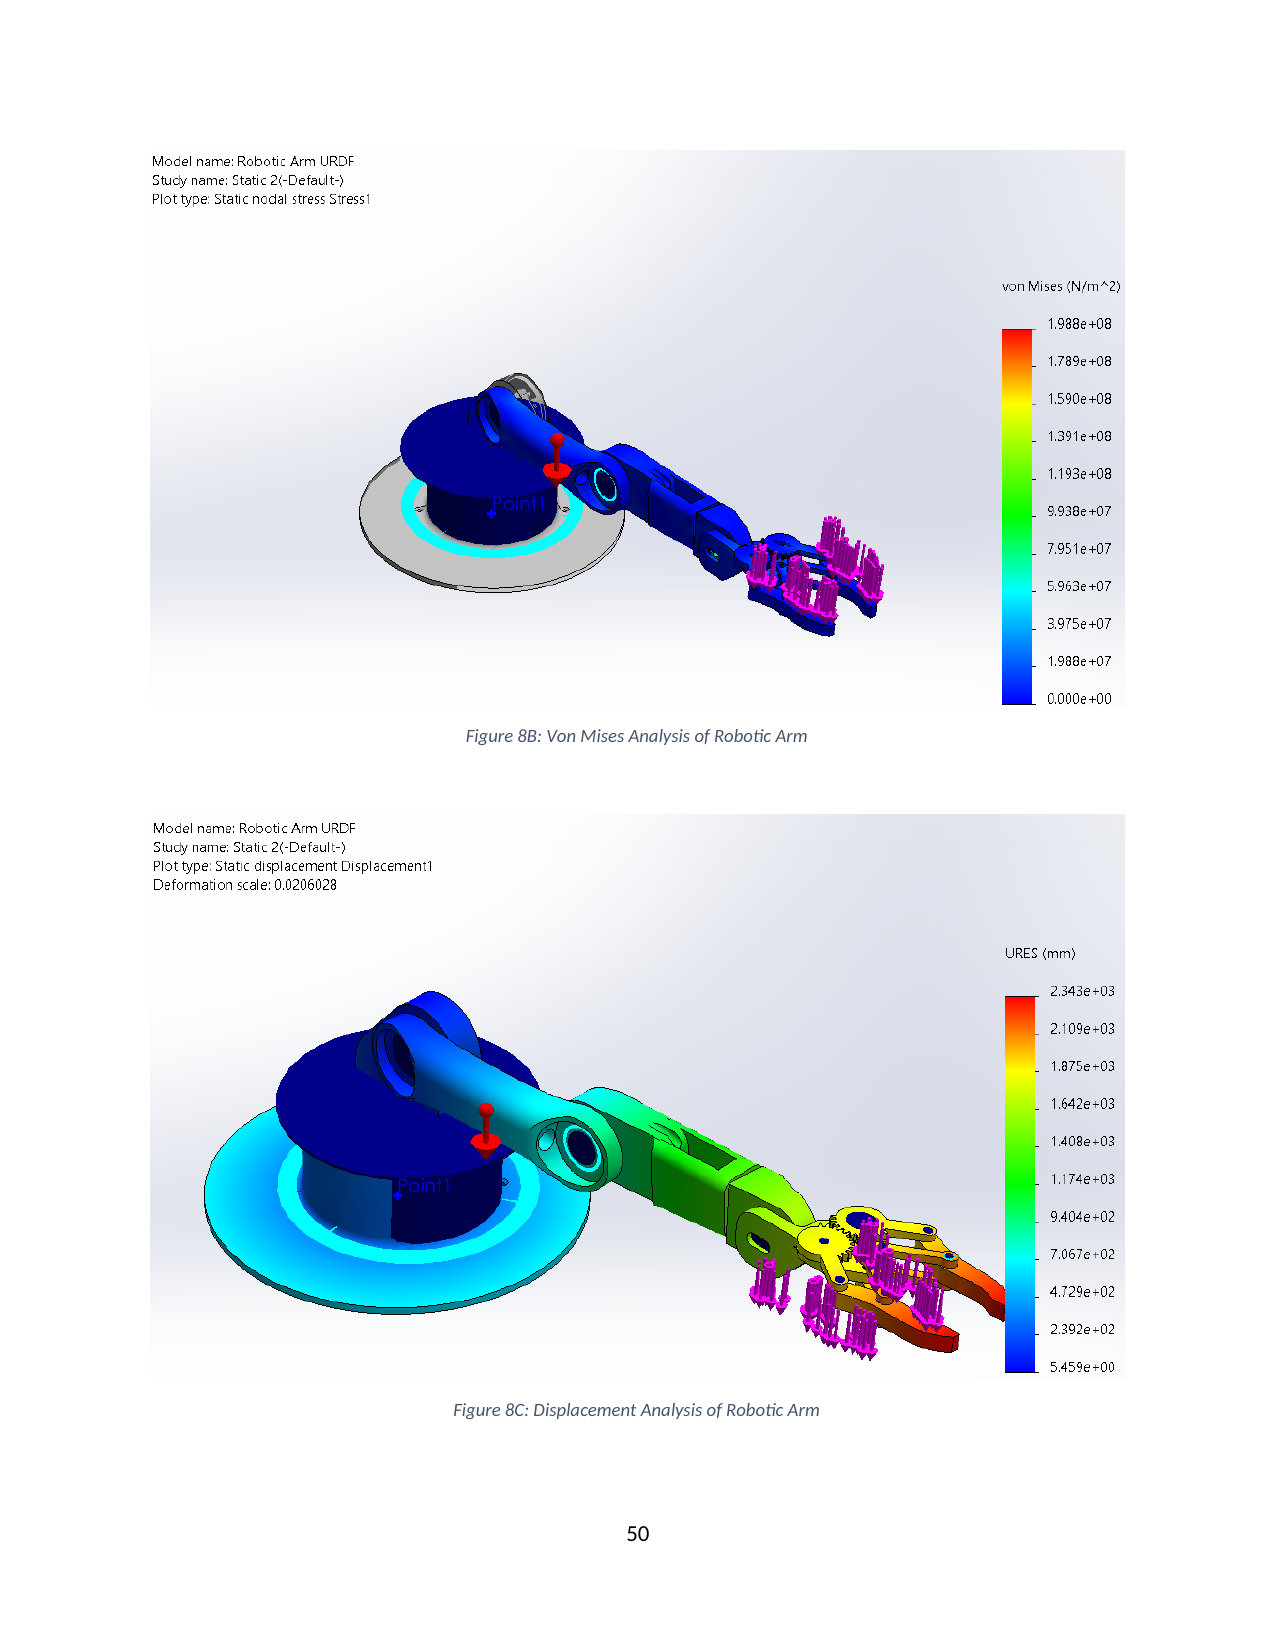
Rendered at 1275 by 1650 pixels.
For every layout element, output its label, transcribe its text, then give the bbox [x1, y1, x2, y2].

picture [150, 814, 1125, 1380]
picture [150, 150, 1125, 706]
text Figure 8B: Von Mises Analysis of Robotic Arm [150, 724, 1125, 747]
text Figure 8C: Displacement Analysis of Robotic Arm [150, 1398, 1125, 1421]
